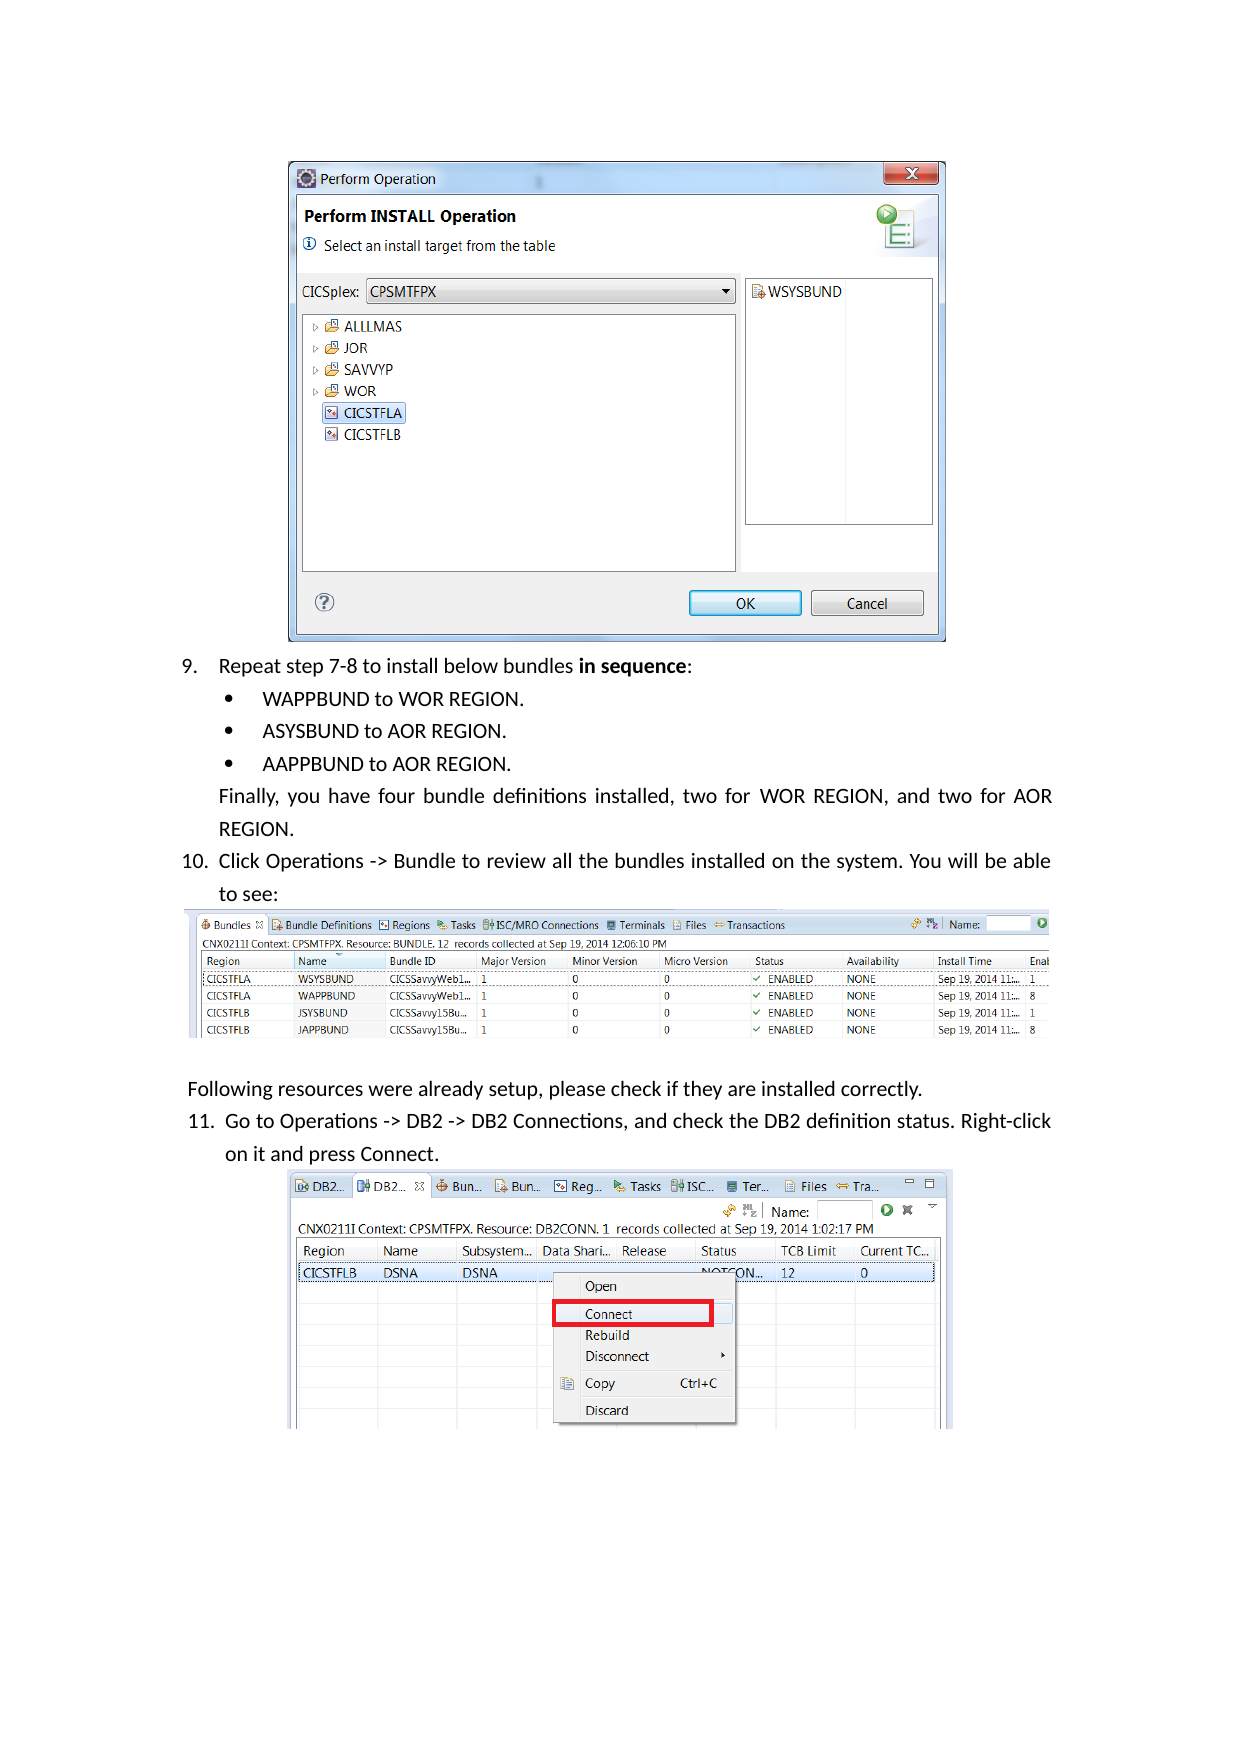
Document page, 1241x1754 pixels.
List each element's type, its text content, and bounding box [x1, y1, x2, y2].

list AAPPBUND to AOR REGION. [225, 747, 1053, 779]
list Click Operations -> Bundle to review all the bundles installed on the system. You will be able to see: [181, 844, 1053, 909]
text Following resources were already setup, please check if they are installed correctly. [187, 1072, 1053, 1104]
list WAPPBUND to WOR REGION. [225, 682, 1053, 714]
list Repeat step 7-8 to install below bundles in sequence: [181, 649, 1053, 682]
picture [287, 1169, 953, 1429]
list ASYSBUND to AOR REGION. [225, 714, 1053, 747]
picture [288, 161, 946, 642]
picture [184, 909, 1049, 1038]
text Finally, you have four bundle definitions installed, two for WOR REGION, and two for AOR REGION. [219, 779, 1053, 844]
list Go to Operations -> DB2 -> DB2 Connections, and check the DB2 definition status. Right-click on it and press Connect. [187, 1104, 1053, 1169]
